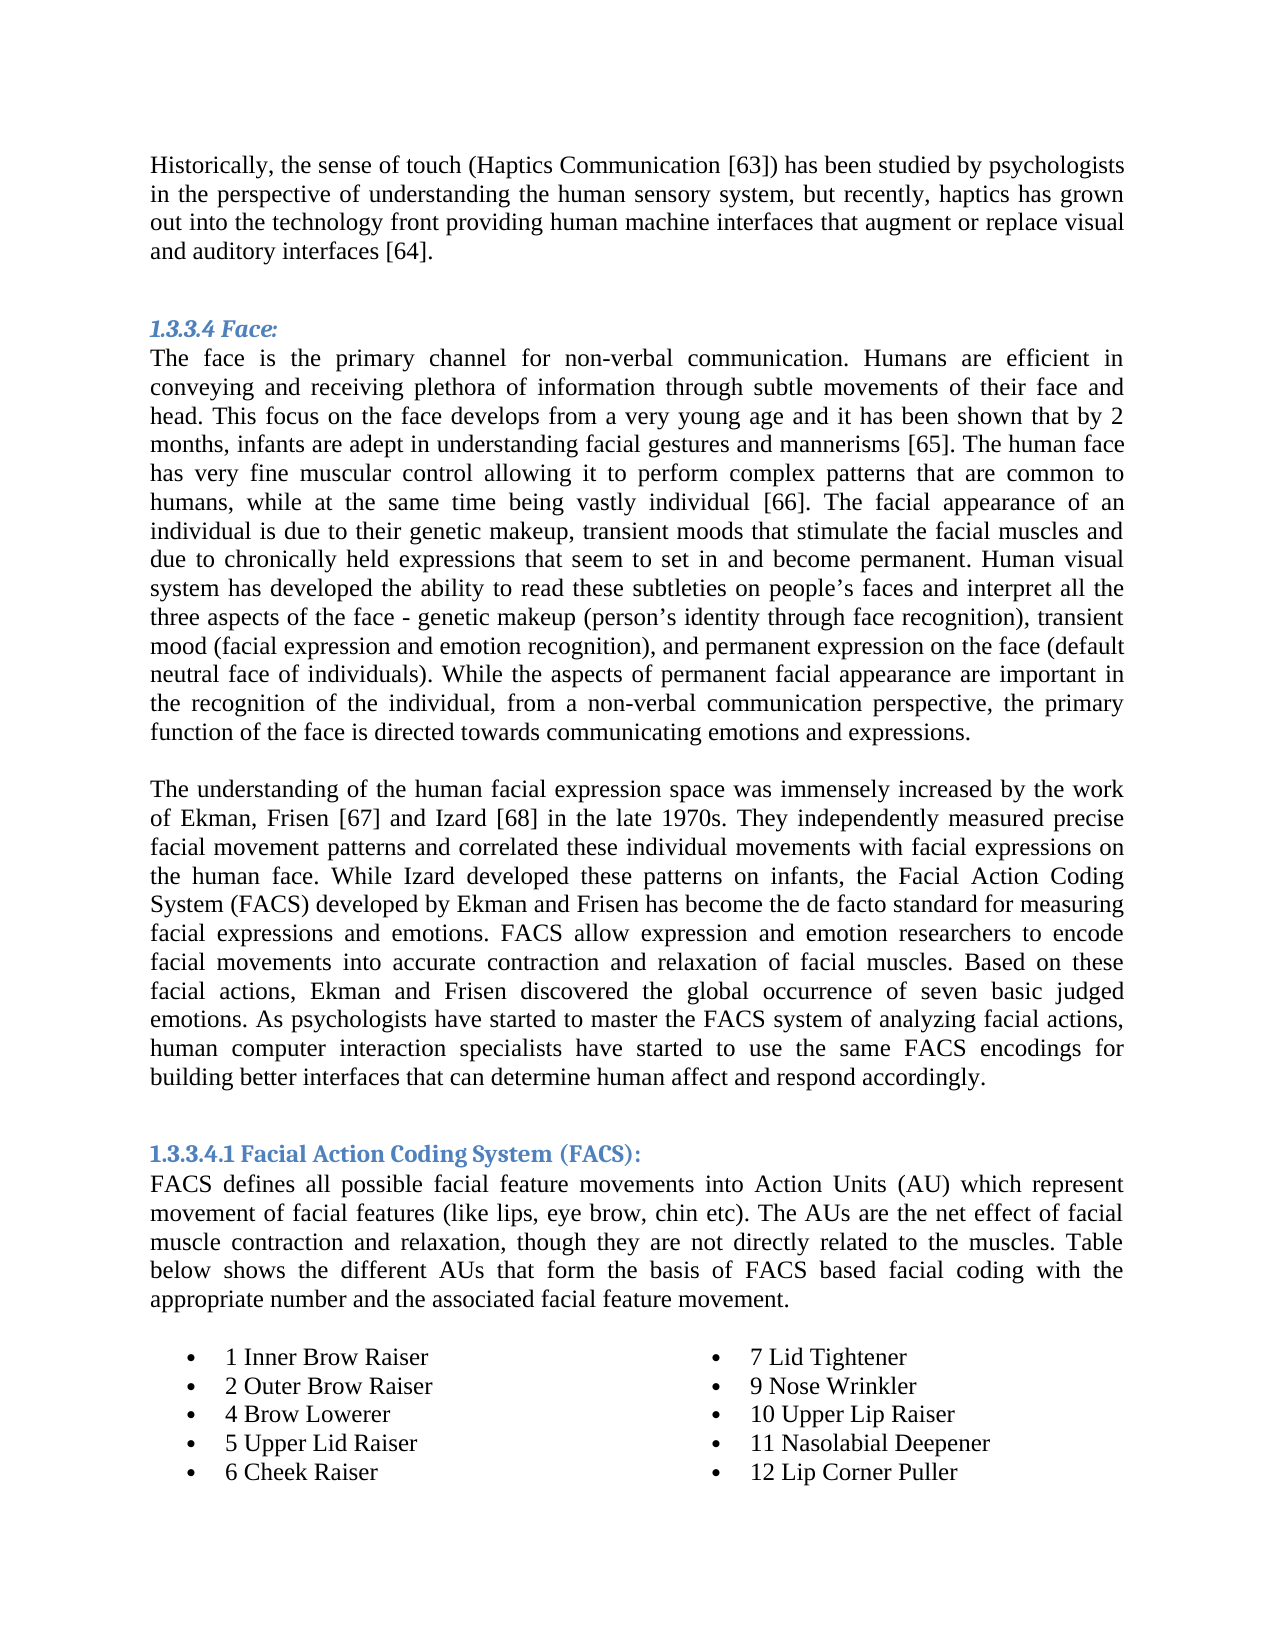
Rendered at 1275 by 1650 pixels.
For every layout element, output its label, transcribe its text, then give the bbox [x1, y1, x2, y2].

list 9 Nose Wrinkler [712, 1371, 1125, 1399]
text The understanding of the human facial expression space was immensely increased by the work of Ekman, Frisen and Izard in the late 1970s. They independently measured precise facial movement patterns and correlated these individual movements with facial expressions on the human face. While Izard developed these patterns on infants, the Facial Action Coding System (FACS) developed by Ekman and Frisen has become the de facto standard for measuring facial expressions and emotions. FACS allow expression and emotion researchers to encode facial movements into accurate contraction and relaxation of facial muscles. Based on these facial actions, Ekman and Frisen discovered the global occurrence of seven basic judged emotions. As psychologists have started to master the FACS system of analyzing facial actions, human computer interaction specialists have started to use the same FACS encodings for building better interfaces that can determine human affect and respond accordingly. [150, 774, 1125, 1091]
text FACS defines all possible facial feature movements into Action Units (AU) which represent movement of facial features (like lips, eye brow, chin etc). The AUs are the net effect of facial muscle contraction and relaxation, though they are not directly related to the muscles. Table below shows the different AUs that form the basis of FACS based facial coding with the appropriate number and the associated facial feature movement. [150, 1169, 1125, 1313]
subtitle 1.3.3.4 Face: [150, 314, 1125, 343]
text Historically, the sense of touch (Haptics Communication ) has been studied by psychologists in the perspective of understanding the human sensory system, but recently, haptics has grown out into the technology front providing human machine interfaces that augment or replace visual and auditory interfaces . [150, 150, 1125, 265]
list 2 Outer Brow Raiser [187, 1371, 600, 1399]
list 7 Lid Tightener [712, 1342, 1125, 1371]
list 11 Nasolabial Deepener [712, 1428, 1125, 1457]
list 6 Cheek Raiser [187, 1457, 600, 1486]
text The face is the primary channel for non-verbal communication. Humans are efficient in conveying and receiving plethora of information through subtle movements of their face and head. This focus on the face develops from a very young age and it has been shown that by 2 months, infants are adept in understanding facial gestures and mannerisms . The human face has very fine muscular control allowing it to perform complex patterns that are common to humans, while at the same time being vastly individual . The facial appearance of an individual is due to their genetic makeup, transient moods that stimulate the facial muscles and due to chronically held expressions that seem to set in and become permanent. Human visual system has developed the ability to read these subtleties on people’s faces and interpret all the three aspects of the face - genetic makeup (person’s identity through face recognition), transient mood (facial expression and emotion recognition), and permanent expression on the face (default neutral face of individuals). While the aspects of permanent facial appearance are important in the recognition of the individual, from a non-verbal communication perspective, the primary function of the face is directed towards communicating emotions and expressions. [150, 343, 1125, 746]
list 5 Upper Lid Raiser [187, 1428, 600, 1457]
list 4 Brow Lowerer [187, 1399, 600, 1428]
list 12 Lip Corner Puller [712, 1457, 1125, 1486]
list 10 Upper Lip Raiser [712, 1399, 1125, 1428]
text 1.3.3.4.1 Facial Action Coding System (FACS): [150, 1140, 1125, 1169]
list 1 Inner Brow Raiser [187, 1342, 600, 1371]
